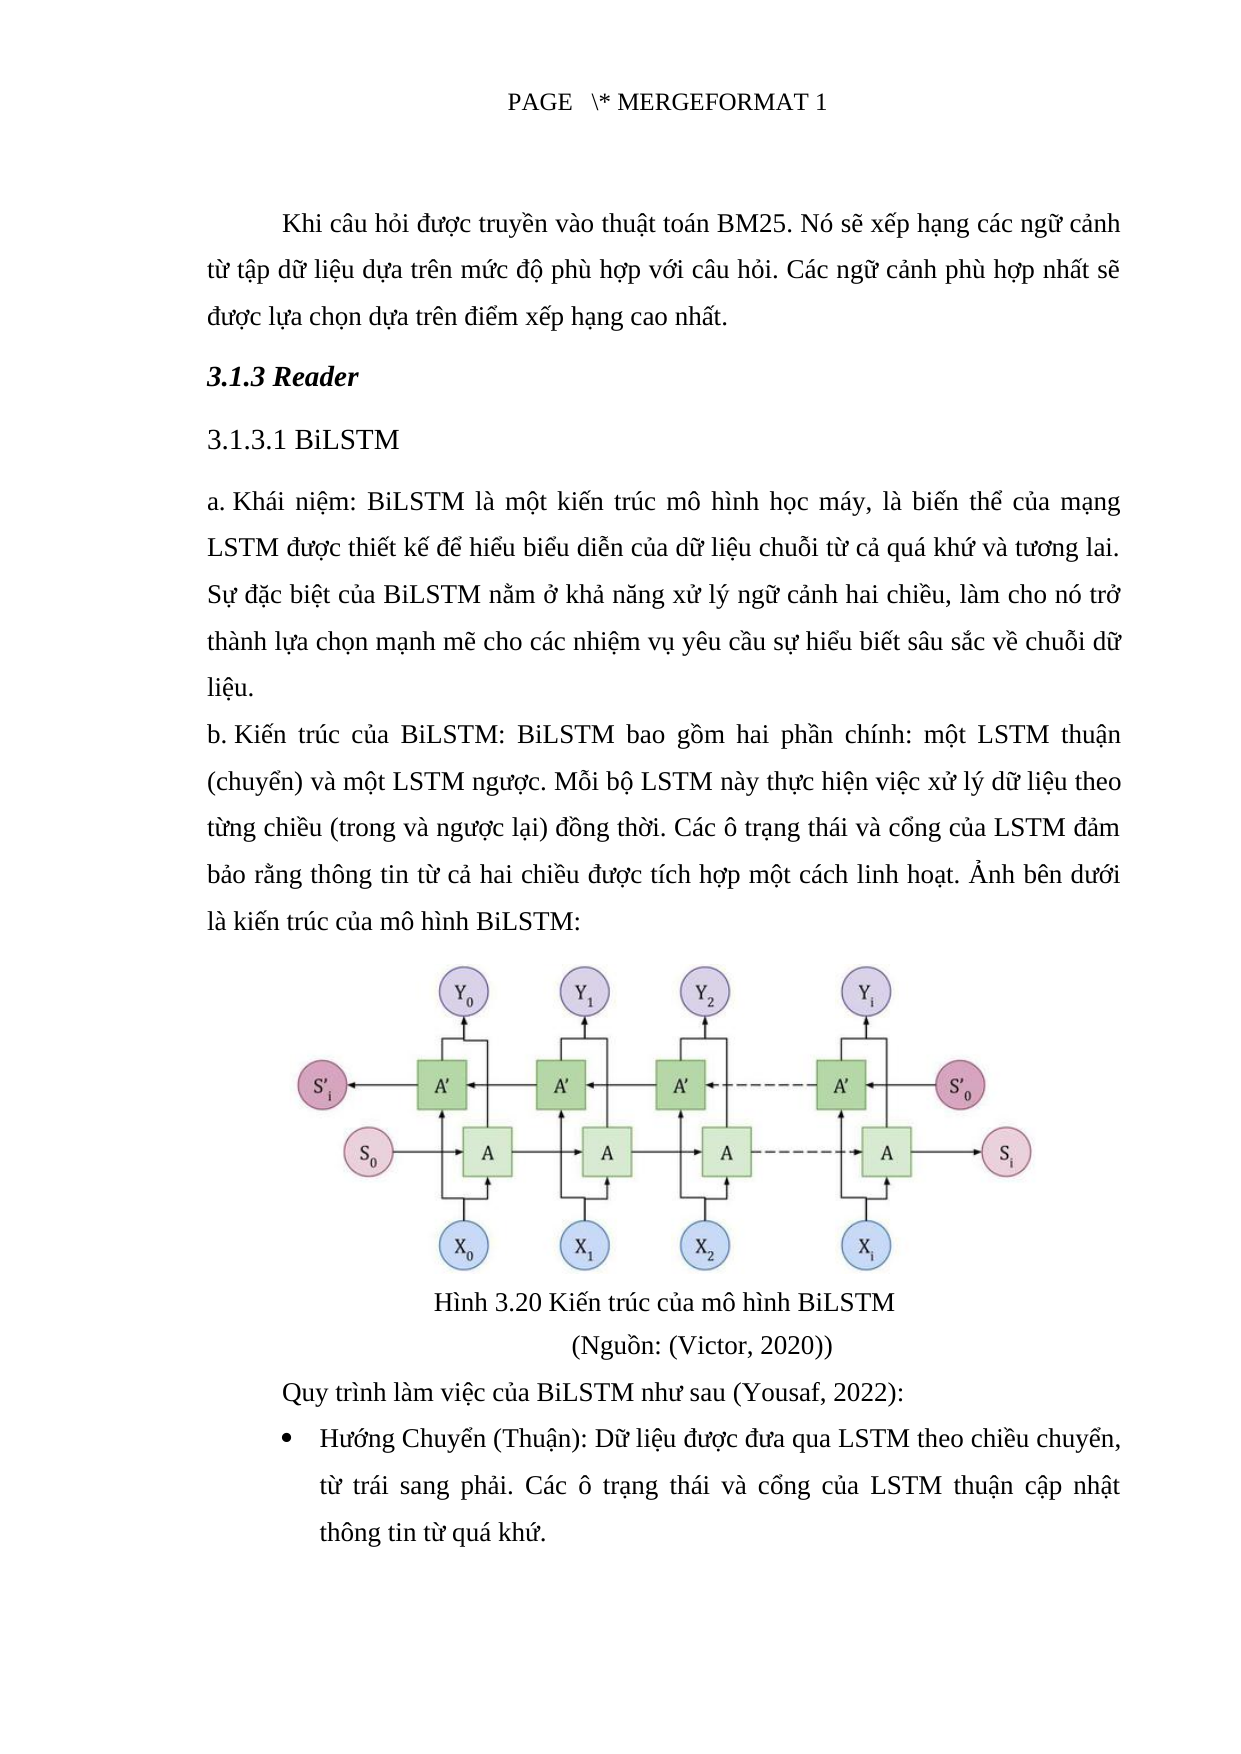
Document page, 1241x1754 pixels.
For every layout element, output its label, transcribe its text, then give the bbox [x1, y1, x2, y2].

list Kiến trúc của BiLSTM: BiLSTM bao gồm hai phần chính: một LSTM thuận (chuyển) và một LSTM ngược. Mỗi bộ LSTM này thực hiện việc xử lý dữ liệu theo từng chiều (trong và ngược lại) đồng thời. Các ô trạng thái và cổng của LSTM đảm bảo rằng thông tin từ cả hai chiều được tích hợp một cách linh hoạt. Ảnh bên dưới là kiến trúc của mô hình BiLSTM: [207, 718, 1122, 936]
list Hướng Chuyển (Thuận): Dữ liệu được đưa qua LSTM theo chiều chuyển, từ trái sang phải. Các ô trạng thái và cổng của LSTM thuận cập nhật thông tin từ quá khứ. [282, 1423, 1122, 1547]
list Khái niệm: BiLSTM là một kiến trúc mô hình học máy, là biến thể của mạng LSTM được thiết kế để hiểu biểu diễn của dữ liệu chuỗi từ cả quá khứ và tương lai. Sự đặc biệt của BiLSTM nằm ở khả năng xử lý ngữ cảnh hai chiều, làm cho nó trở thành lựa chọn mạnh mẽ cho các nhiệm vụ yêu cầu sự hiểu biết sâu sắc về chuỗi dữ liệu. [207, 485, 1122, 703]
text Khi câu hỏi được truyền vào thuật toán BM25. Nó sẽ xếp hạng các ngữ cảnh từ tập dữ liệu dựa trên mức độ phù hợp với câu hỏi. Các ngữ cảnh phù hợp nhất sẽ được lựa chọn dựa trên điểm xếp hạng cao nhất. [207, 207, 1122, 331]
text (Nguồn: ) [207, 1329, 1122, 1360]
text Quy trình làm việc của BiLSTM như sau : [207, 1376, 1122, 1407]
subtitle Reader [207, 359, 1122, 393]
subtitle BiLSTM [207, 422, 1122, 456]
picture [289, 964, 1040, 1274]
